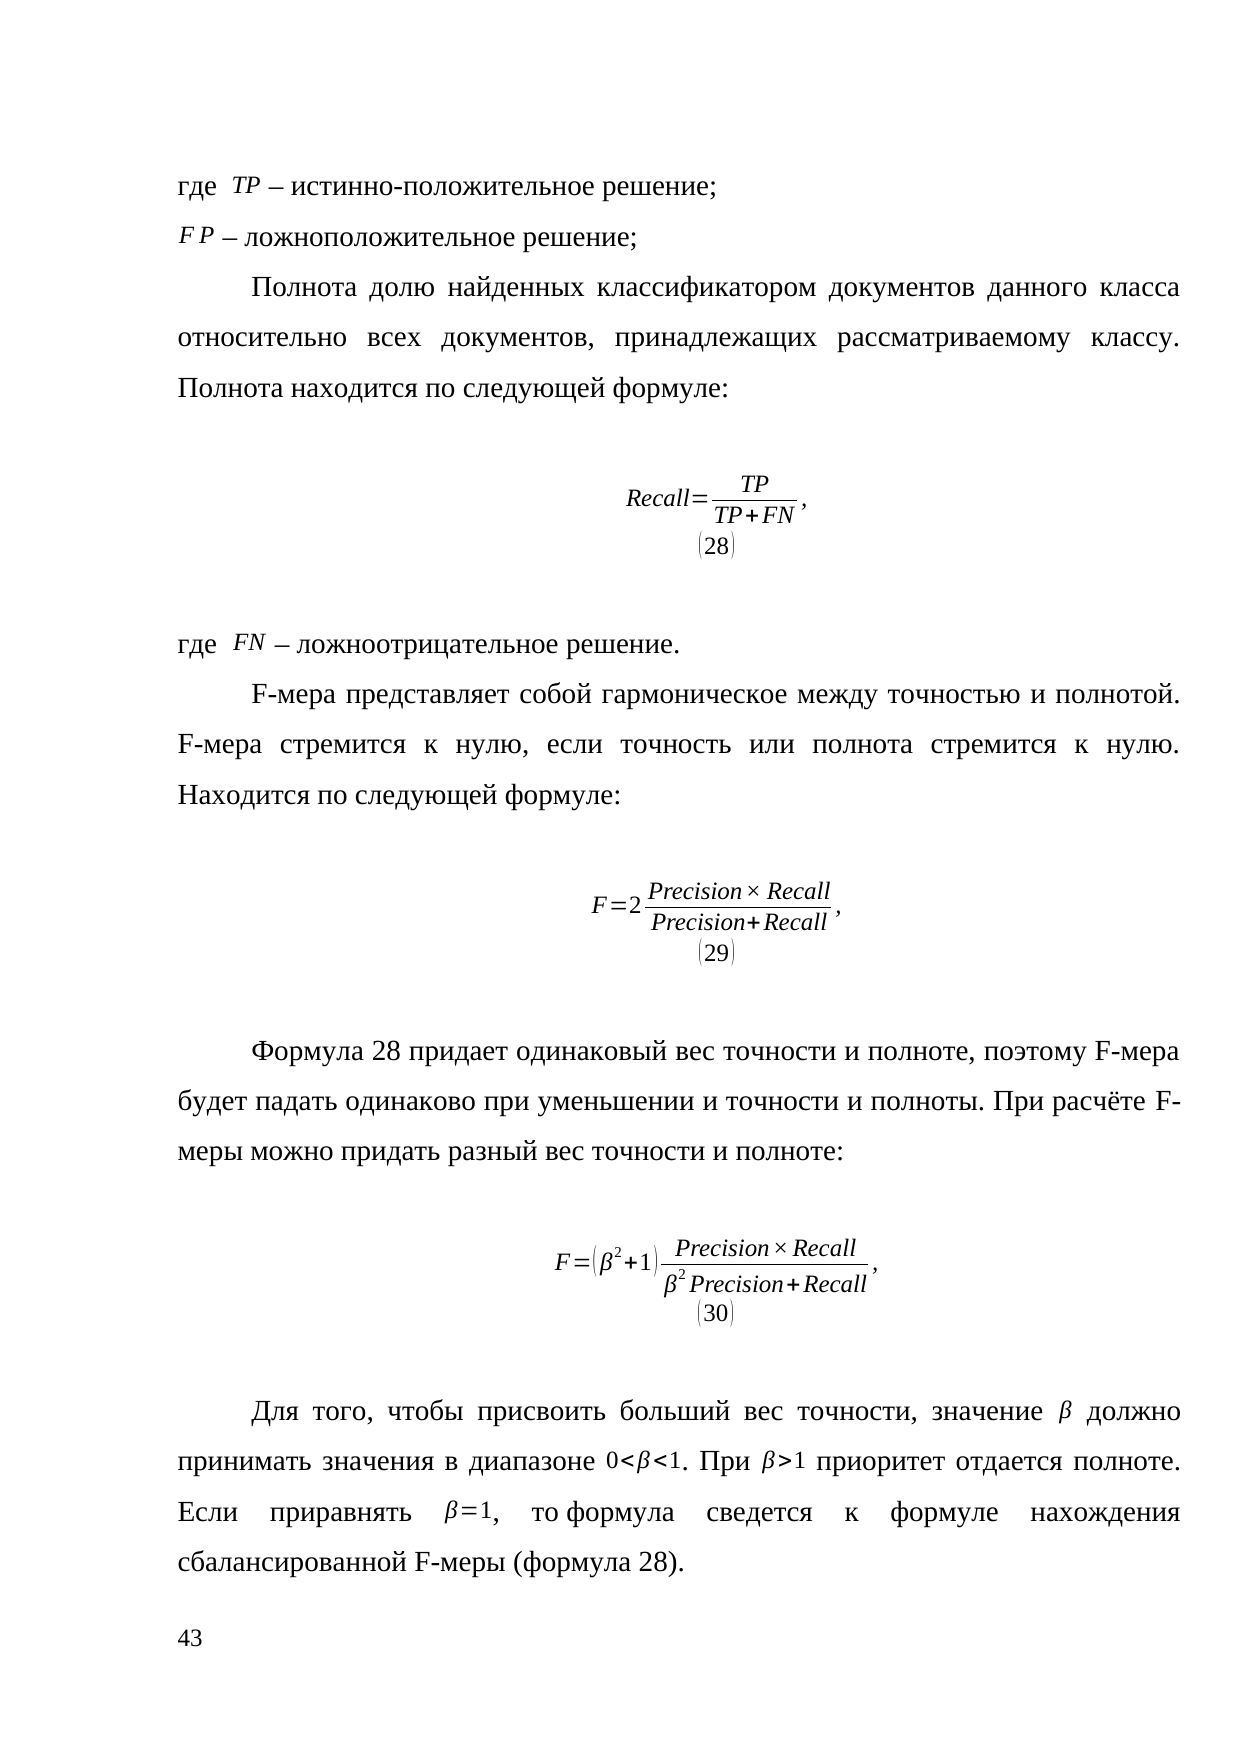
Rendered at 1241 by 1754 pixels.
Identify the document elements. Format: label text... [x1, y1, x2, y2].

text Для того, чтобы присвоить больший вес точности, значение должно принимать значения в диапазоне . При приоритет отдается полноте. Если приравнять , то формула сведется к формуле нахождения сбалансированной F-меры (формула 28). [177, 1393, 1181, 1578]
text Полнота долю найденных классификатором документов данного класса относительно всех документов, принадлежащих рассматриваемому классу. Полнота находится по следующей формуле: [177, 269, 1181, 403]
text Формула 28 придает одинаковый вес точности и полноте, поэтому F-мера будет падать одинаково при уменьшении и точности и полноты. При расчёте F-меры можно придать разный вес точности и полноте: [177, 1033, 1181, 1167]
text где – ложноотрицательное решение. [177, 626, 1181, 659]
text где – истинно-положительное решение; [177, 168, 1181, 202]
text F-мера представляет собой гармоническое между точностью и полнотой. F-мера стремится к нулю, если точность или полнота стремится к нулю. Находится по следующей формуле: [177, 676, 1181, 810]
text – ложноположительное решение; [177, 219, 1181, 252]
